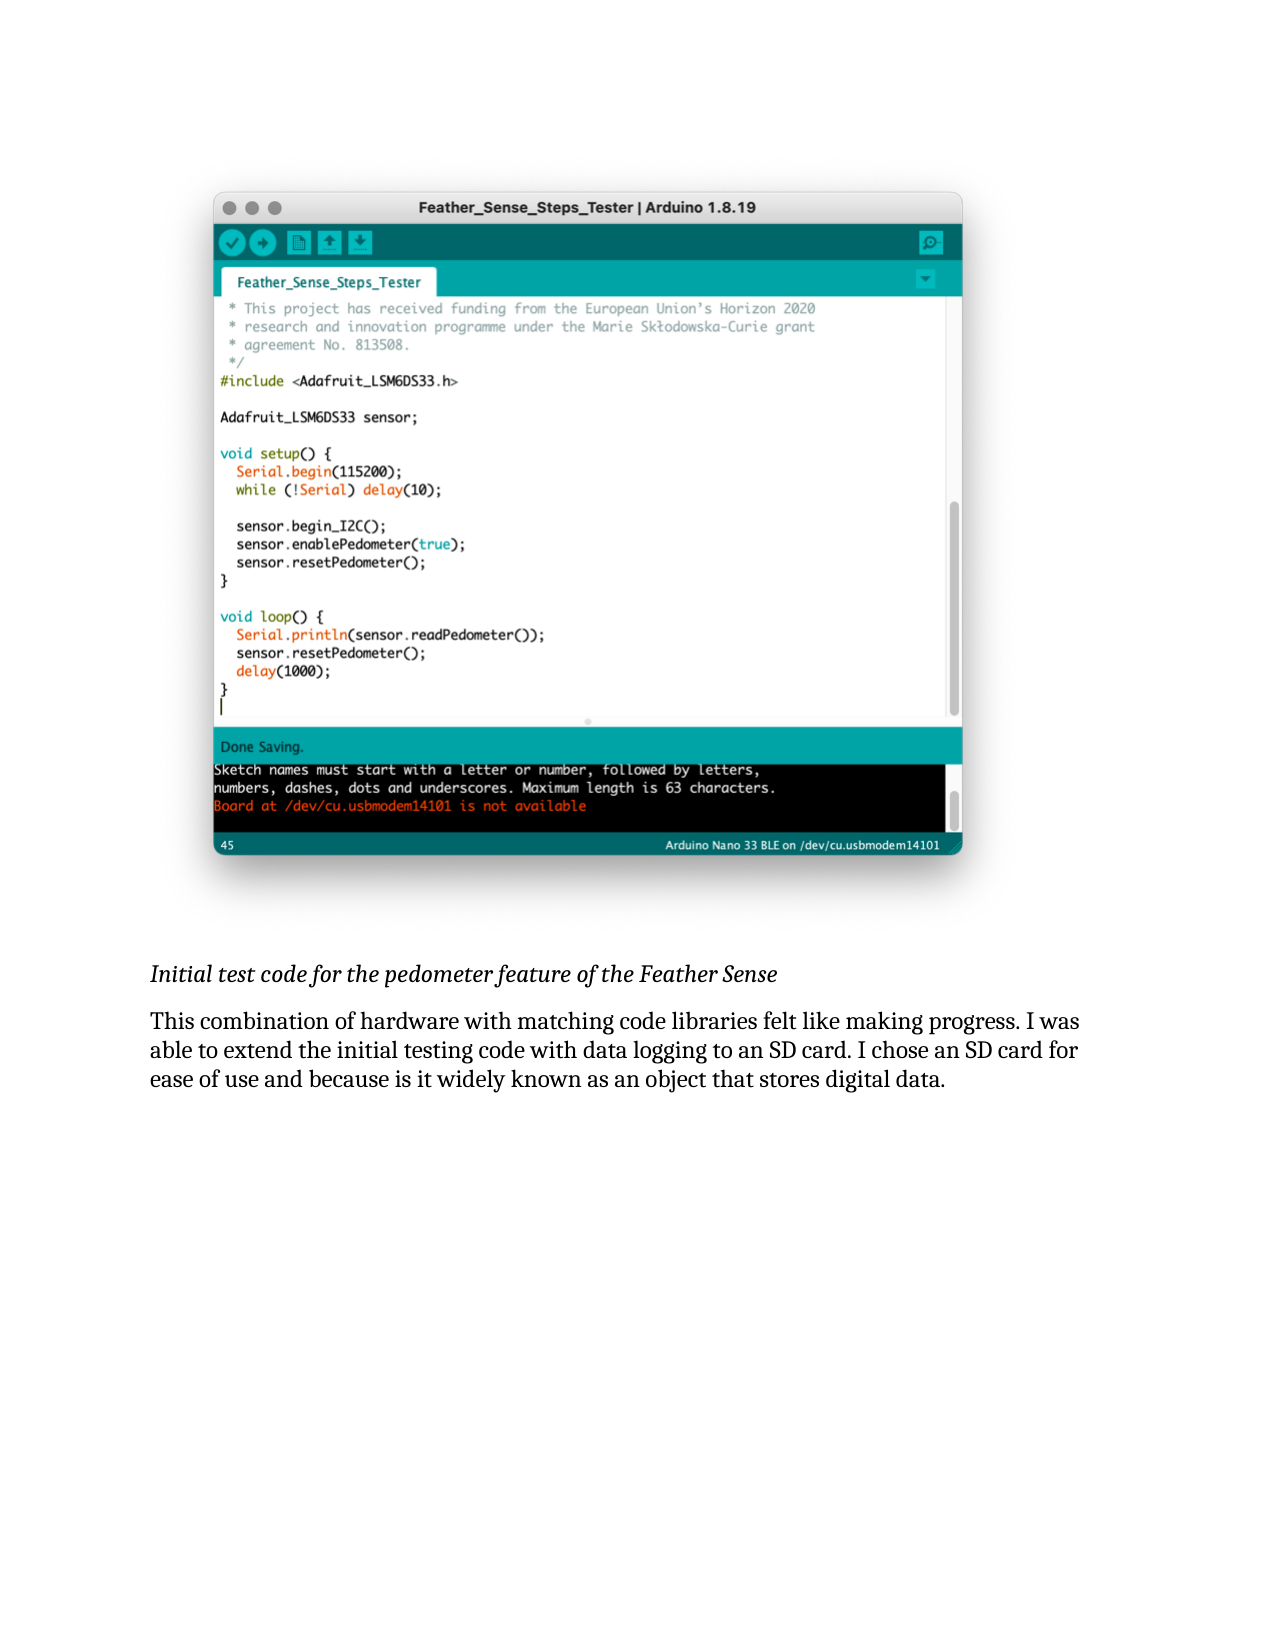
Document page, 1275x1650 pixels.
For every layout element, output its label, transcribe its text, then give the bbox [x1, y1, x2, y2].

text This combination of hardware with matching code libraries felt like making progress. I was able to extend the initial testing code with data logging to an SD card. I chose an SD card for ease of use and because is it widely known as an object that stores digital data. [150, 1007, 1125, 1093]
picture [150, 150, 1025, 939]
text Initial test code for the pedometer feature of the Feather Sense [150, 960, 1125, 988]
